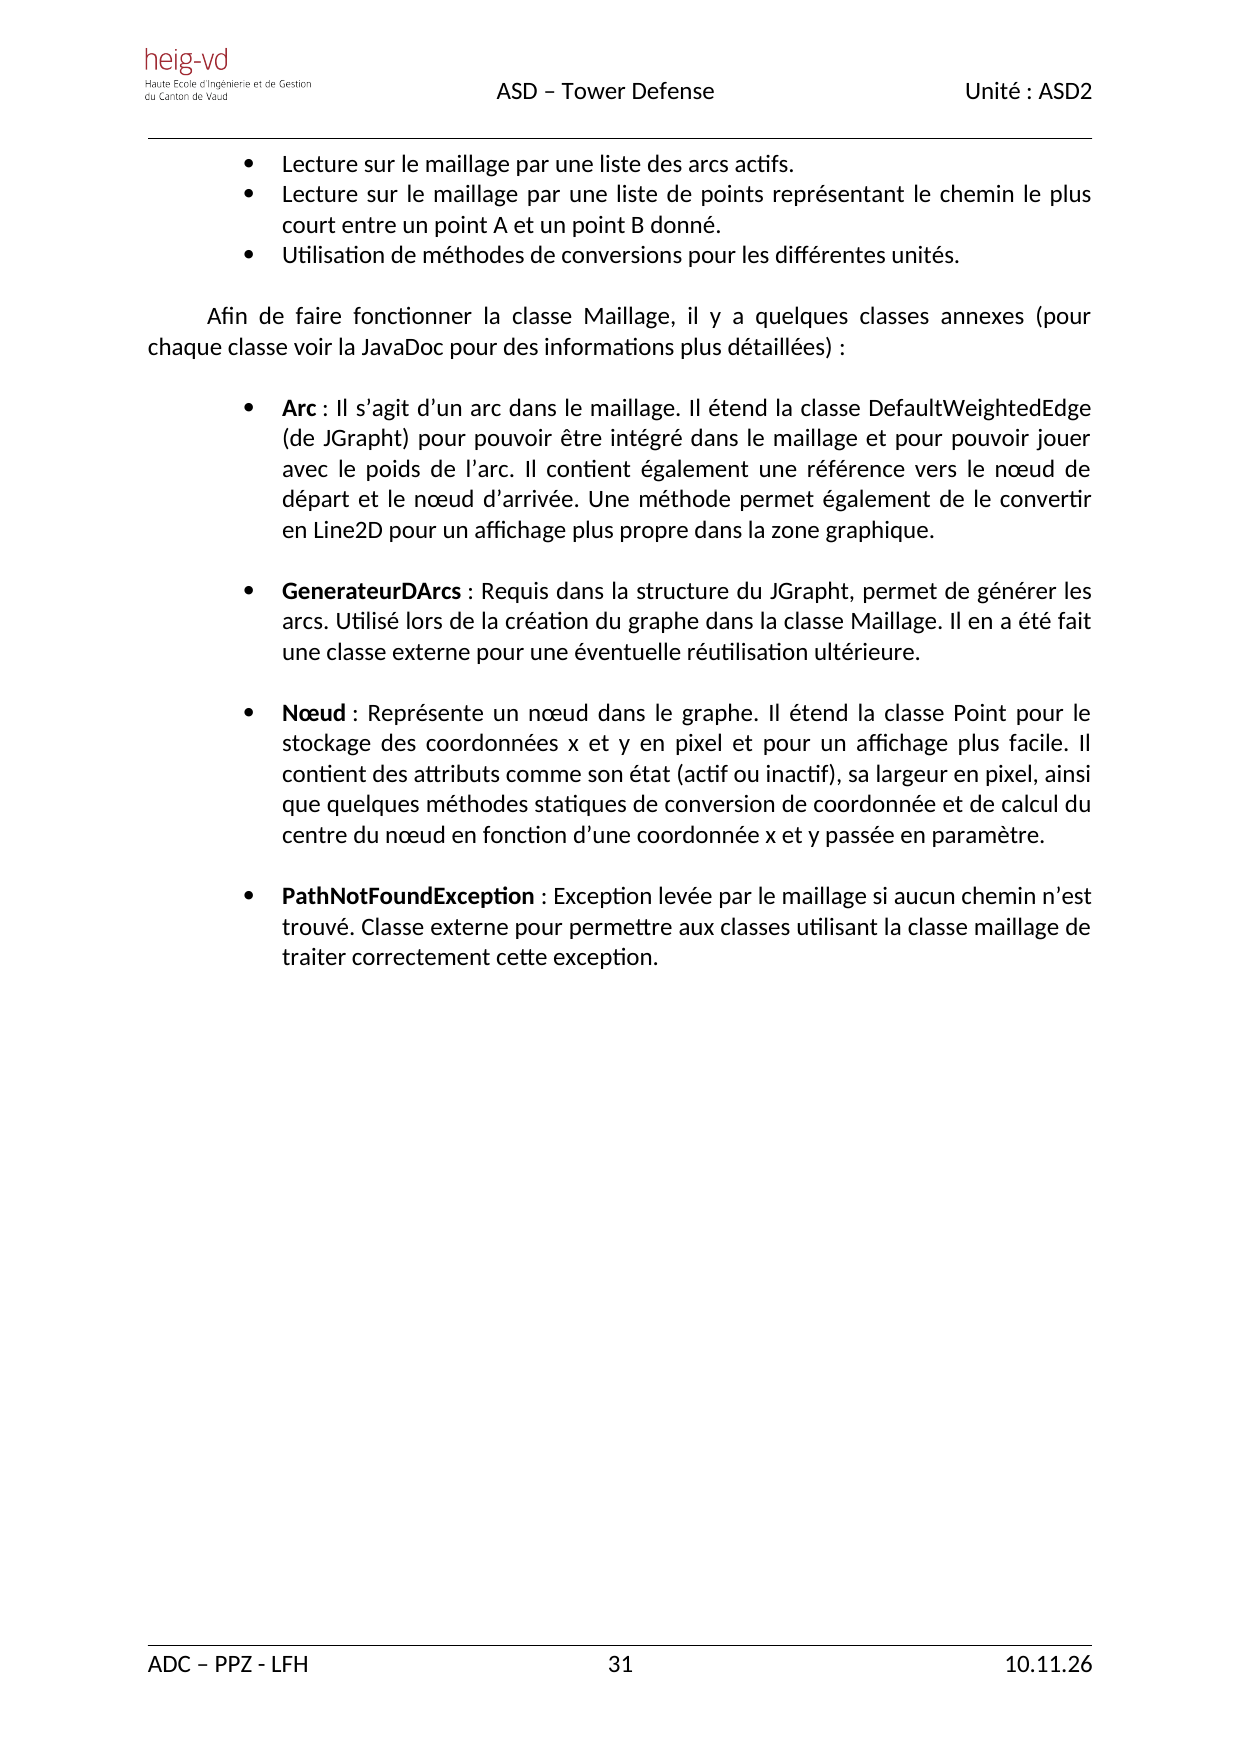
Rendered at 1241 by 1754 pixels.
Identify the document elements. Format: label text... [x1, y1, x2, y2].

list PathNotFoundException : Exception levée par le maillage si aucun chemin n’est trouvé. Classe externe pour permettre aux classes utilisant la classe maillage de traiter correctement cette exception. [244, 880, 1092, 972]
text Afin de faire fonctionner la classe Maillage, il y a quelques classes annexes (pour chaque classe voir la JavaDoc pour des informations plus détaillées) : [148, 300, 1092, 361]
list Utilisation de méthodes de conversions pour les différentes unités. [244, 239, 1092, 270]
list Nœud : Représente un nœud dans le graphe. Il étend la classe Point pour le stockage des coordonnées x et y en pixel et pour un affichage plus facile. Il contient des attributs comme son état (actif ou inactif), sa largeur en pixel, ainsi que quelques méthodes statiques de conversion de coordonnée et de calcul du centre du nœud en fonction d’une coordonnée x et y passée en paramètre. [244, 697, 1092, 850]
list GenerateurDArcs : Requis dans la structure du JGrapht, permet de générer les arcs. Utilisé lors de la création du graphe dans la classe Maillage. Il en a été fait une classe externe pour une éventuelle réutilisation ultérieure. [244, 575, 1092, 667]
list Arc : Il s’agit d’un arc dans le maillage. Il étend la classe DefaultWeightedEdge (de JGrapht) pour pouvoir être intégré dans le maillage et pour pouvoir jouer avec le poids de l’arc. Il contient également une référence vers le nœud de départ et le nœud d’arrivée. Une méthode permet également de le convertir en Line2D pour un affichage plus propre dans la zone graphique. [244, 392, 1092, 544]
picture [140, 45, 315, 102]
list Lecture sur le maillage par une liste de points représentant le chemin le plus court entre un point A et un point B donné. [244, 178, 1092, 239]
list Lecture sur le maillage par une liste des arcs actifs. [244, 148, 1092, 178]
